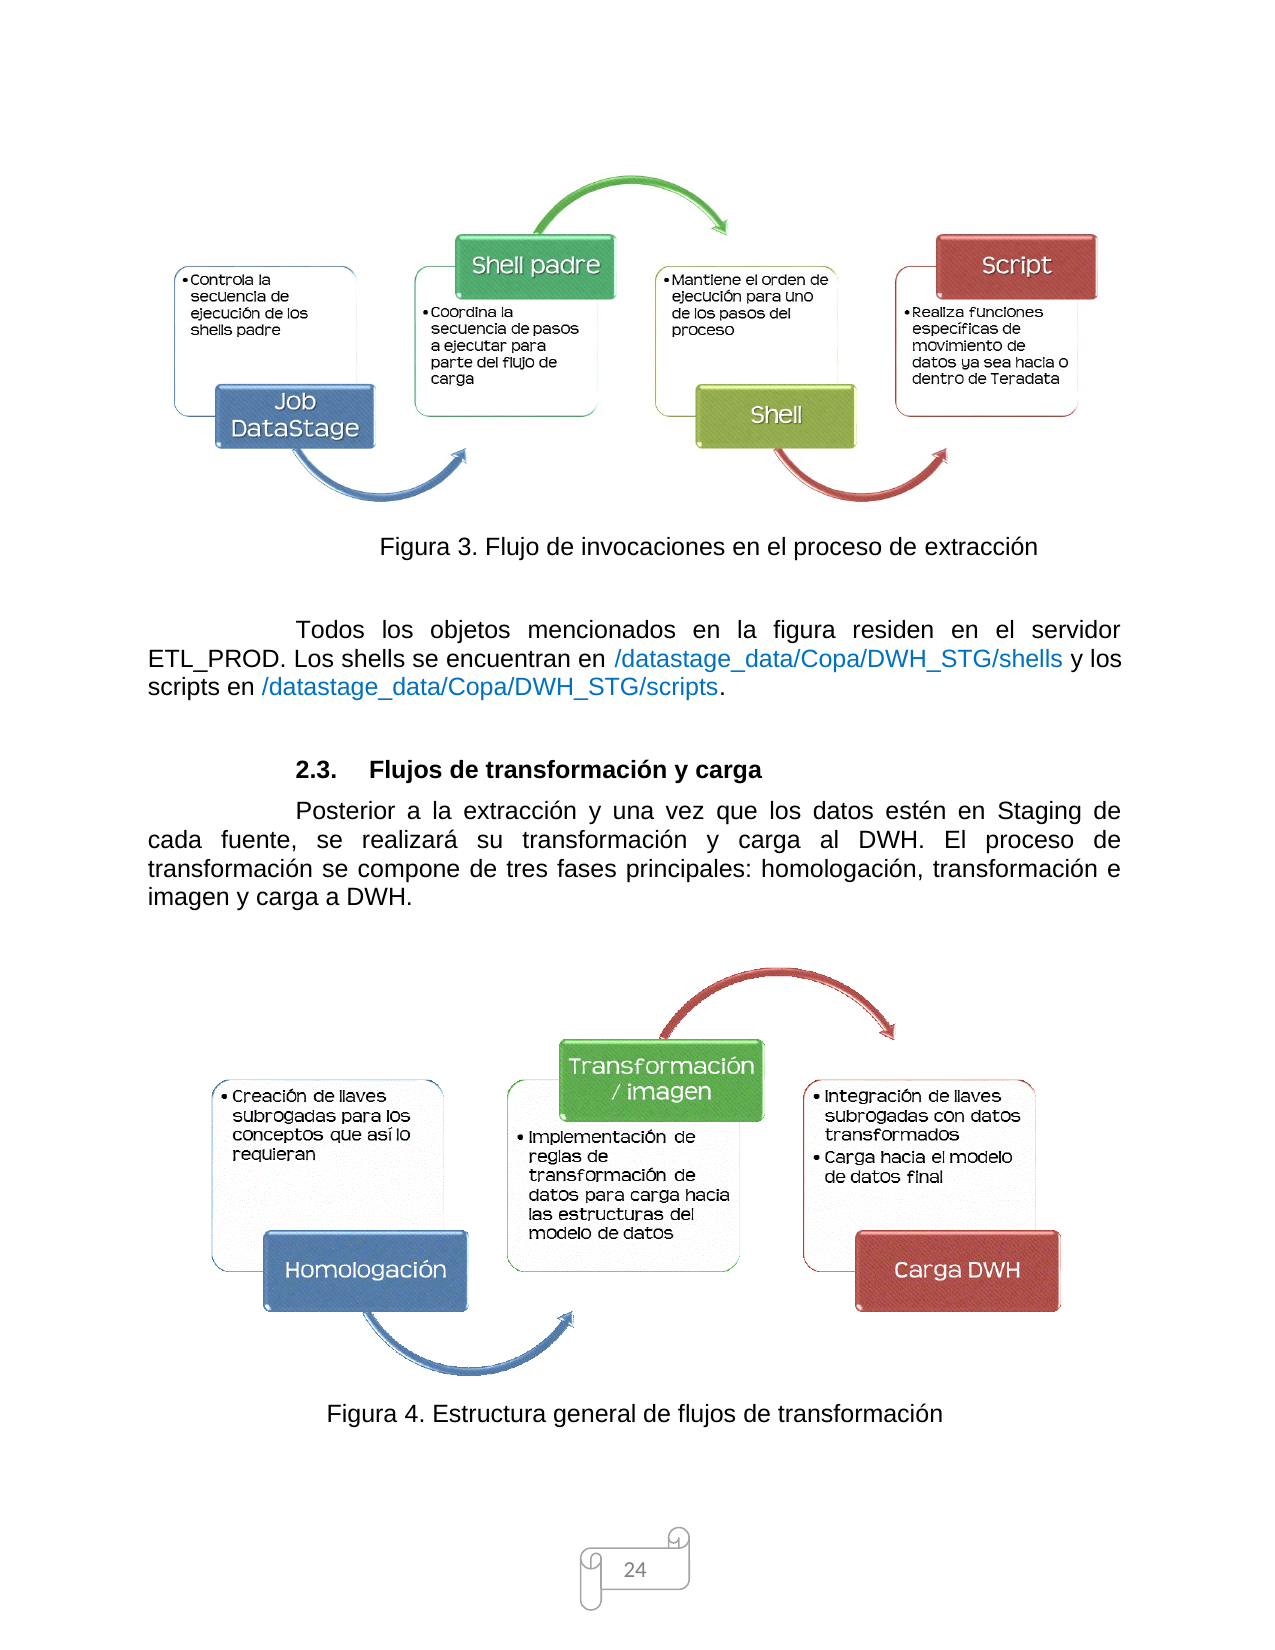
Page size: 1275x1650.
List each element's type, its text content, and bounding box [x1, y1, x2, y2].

picture [208, 964, 1062, 1387]
text Figura 4. Estructura general de flujos de transformación [148, 1399, 1122, 1428]
text Posterior a la extracción y una vez que los datos estén en Staging de cada fuente, se realizará su transformación y carga al DWH. El proceso de transformación se compone de tres fases principales: homologación, transformación e imagen y carga a DWH. [148, 796, 1122, 911]
subtitle Flujos de transformación y carga [148, 755, 1122, 783]
text Todos los objetos mencionados en la figura residen en el servidor ETL_PROD. Los shells se encuentran en /datastage_data/Copa/DWH_STG/shells y los scripts en /datastage_data/Copa/DWH_STG/scripts. [148, 615, 1122, 701]
text Figura 3. Flujo de invocaciones en el proceso de extracción [148, 532, 1122, 561]
picture [171, 162, 1099, 520]
